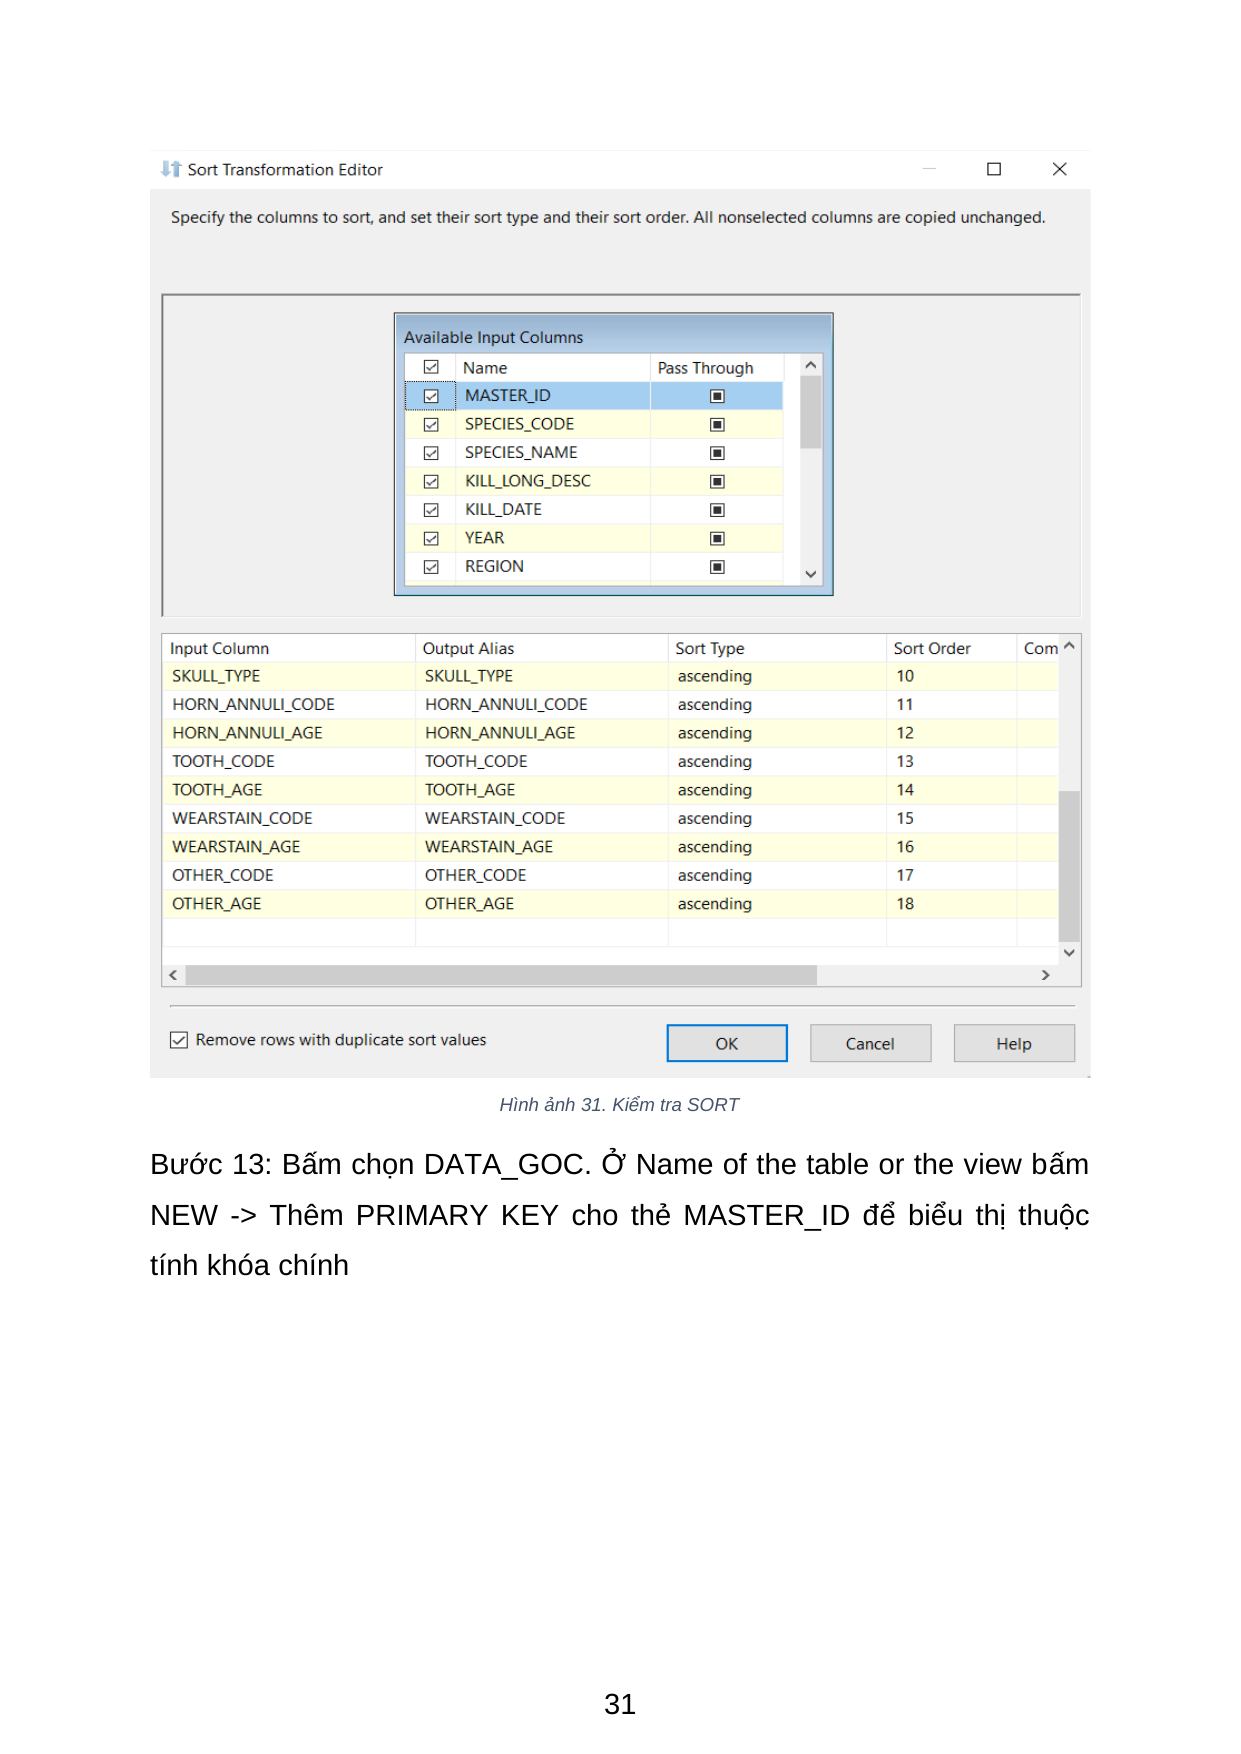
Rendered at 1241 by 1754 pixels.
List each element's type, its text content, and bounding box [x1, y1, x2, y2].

picture [150, 150, 1091, 1078]
text Bước 13: Bấm chọn DATA_GOC. Ở Name of the table or the view bấm NEW -> Thêm PRIMARY KEY cho thẻ MASTER_ID để biểu thị thuộc tính khóa chính [150, 1147, 1090, 1282]
